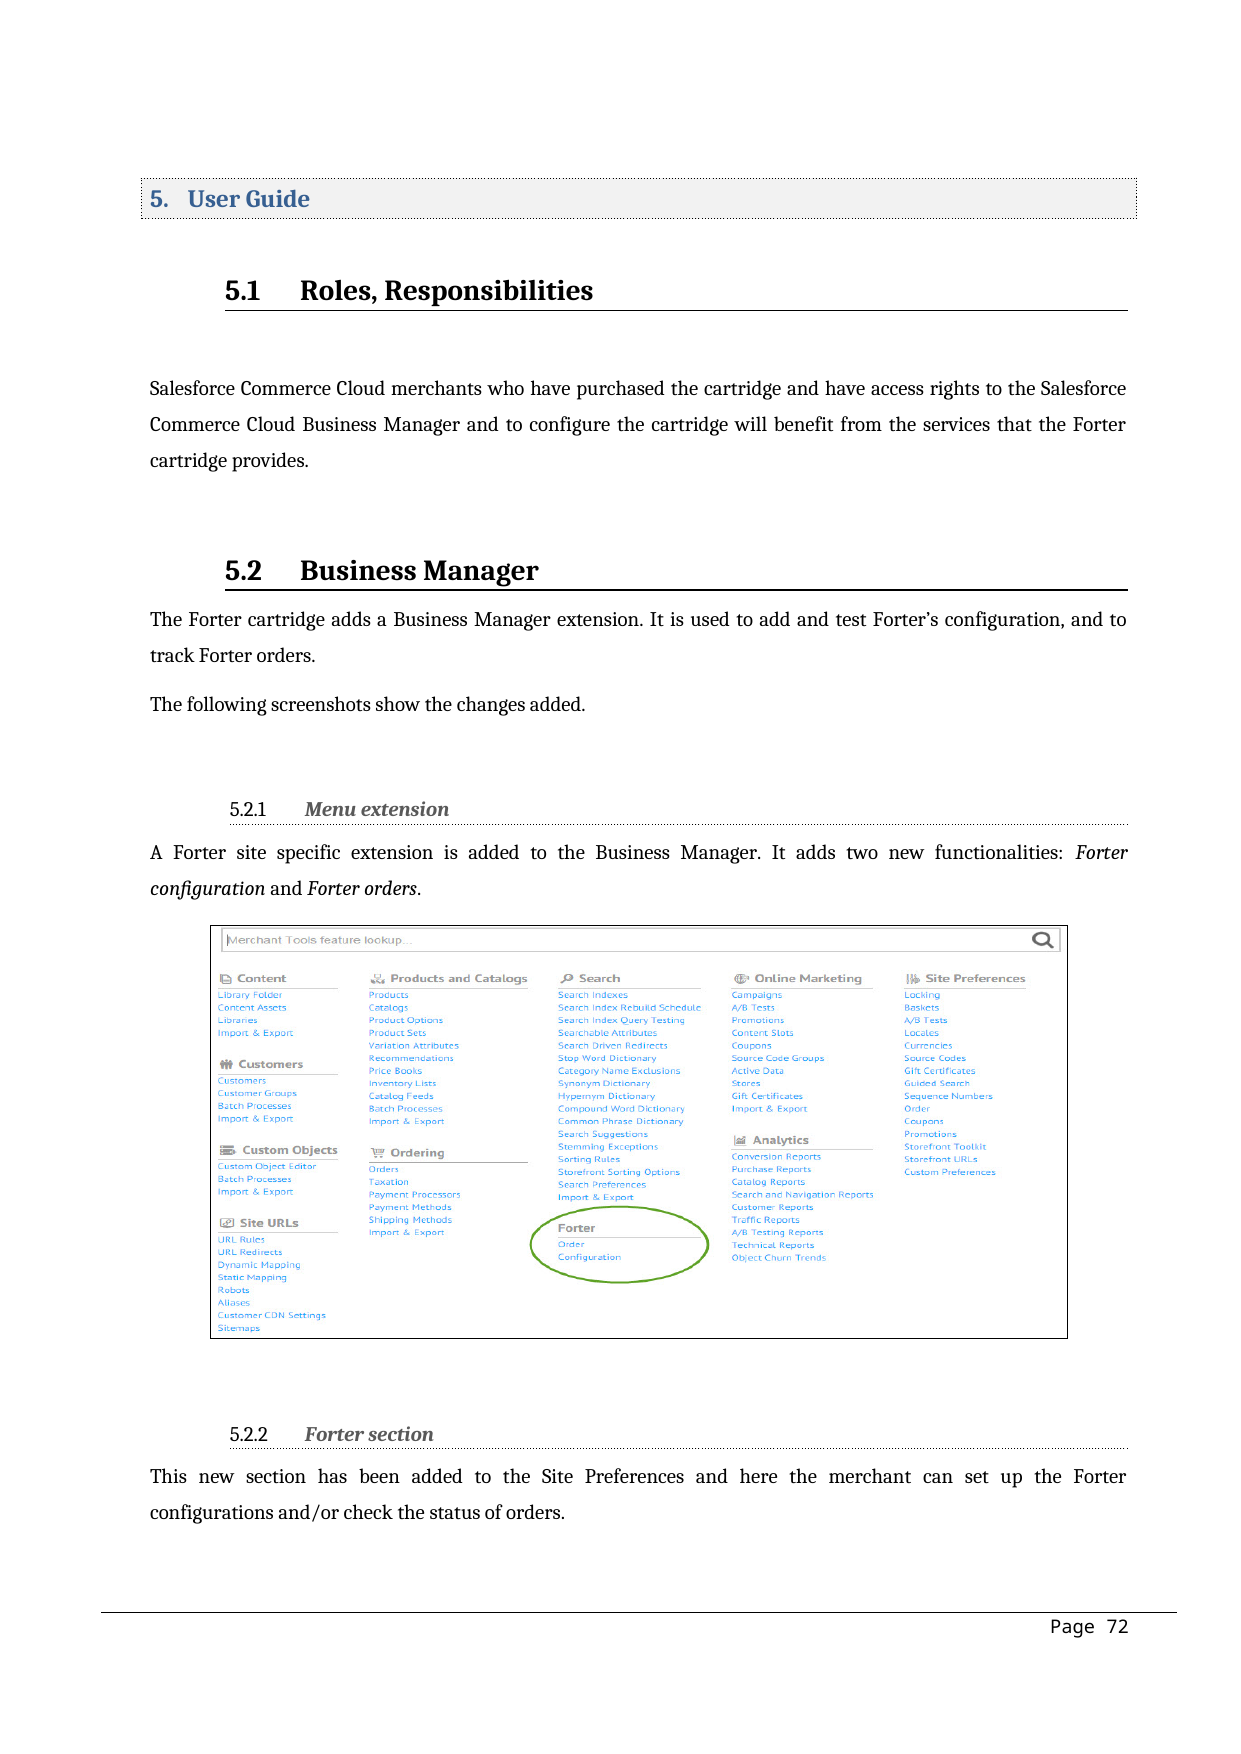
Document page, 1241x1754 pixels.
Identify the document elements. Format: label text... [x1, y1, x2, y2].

subtitle User Guide [141, 178, 1137, 219]
subtitle Roles, Responsibilities [225, 274, 1128, 310]
text The following screenshots show the changes added. [150, 692, 1128, 716]
picture [211, 926, 1067, 1338]
text This new section has been added to the Site Preferences and here the merchant can set up the Forter configurations and/or check the status of orders. [150, 1465, 1128, 1525]
subtitle Business Manager [225, 554, 1128, 589]
text The Forter cartridge adds a Business Manager extension. It is used to add and test Forter’s configuration, and to track Forter orders. [150, 608, 1128, 668]
text Salesforce Commerce Cloud merchants who have purchased the cartridge and have access rights to the Salesforce Commerce Cloud Business Manager and to configure the cartridge will benefit from the services that the Forter cartridge provides. [150, 377, 1128, 473]
subtitle Forter section [229, 1422, 1128, 1449]
text A Forter site specific extension is added to the Business Manager. It adds two new functionalities: Forter configuration and Forter orders. [150, 840, 1128, 900]
subtitle Menu extension [229, 798, 1128, 825]
